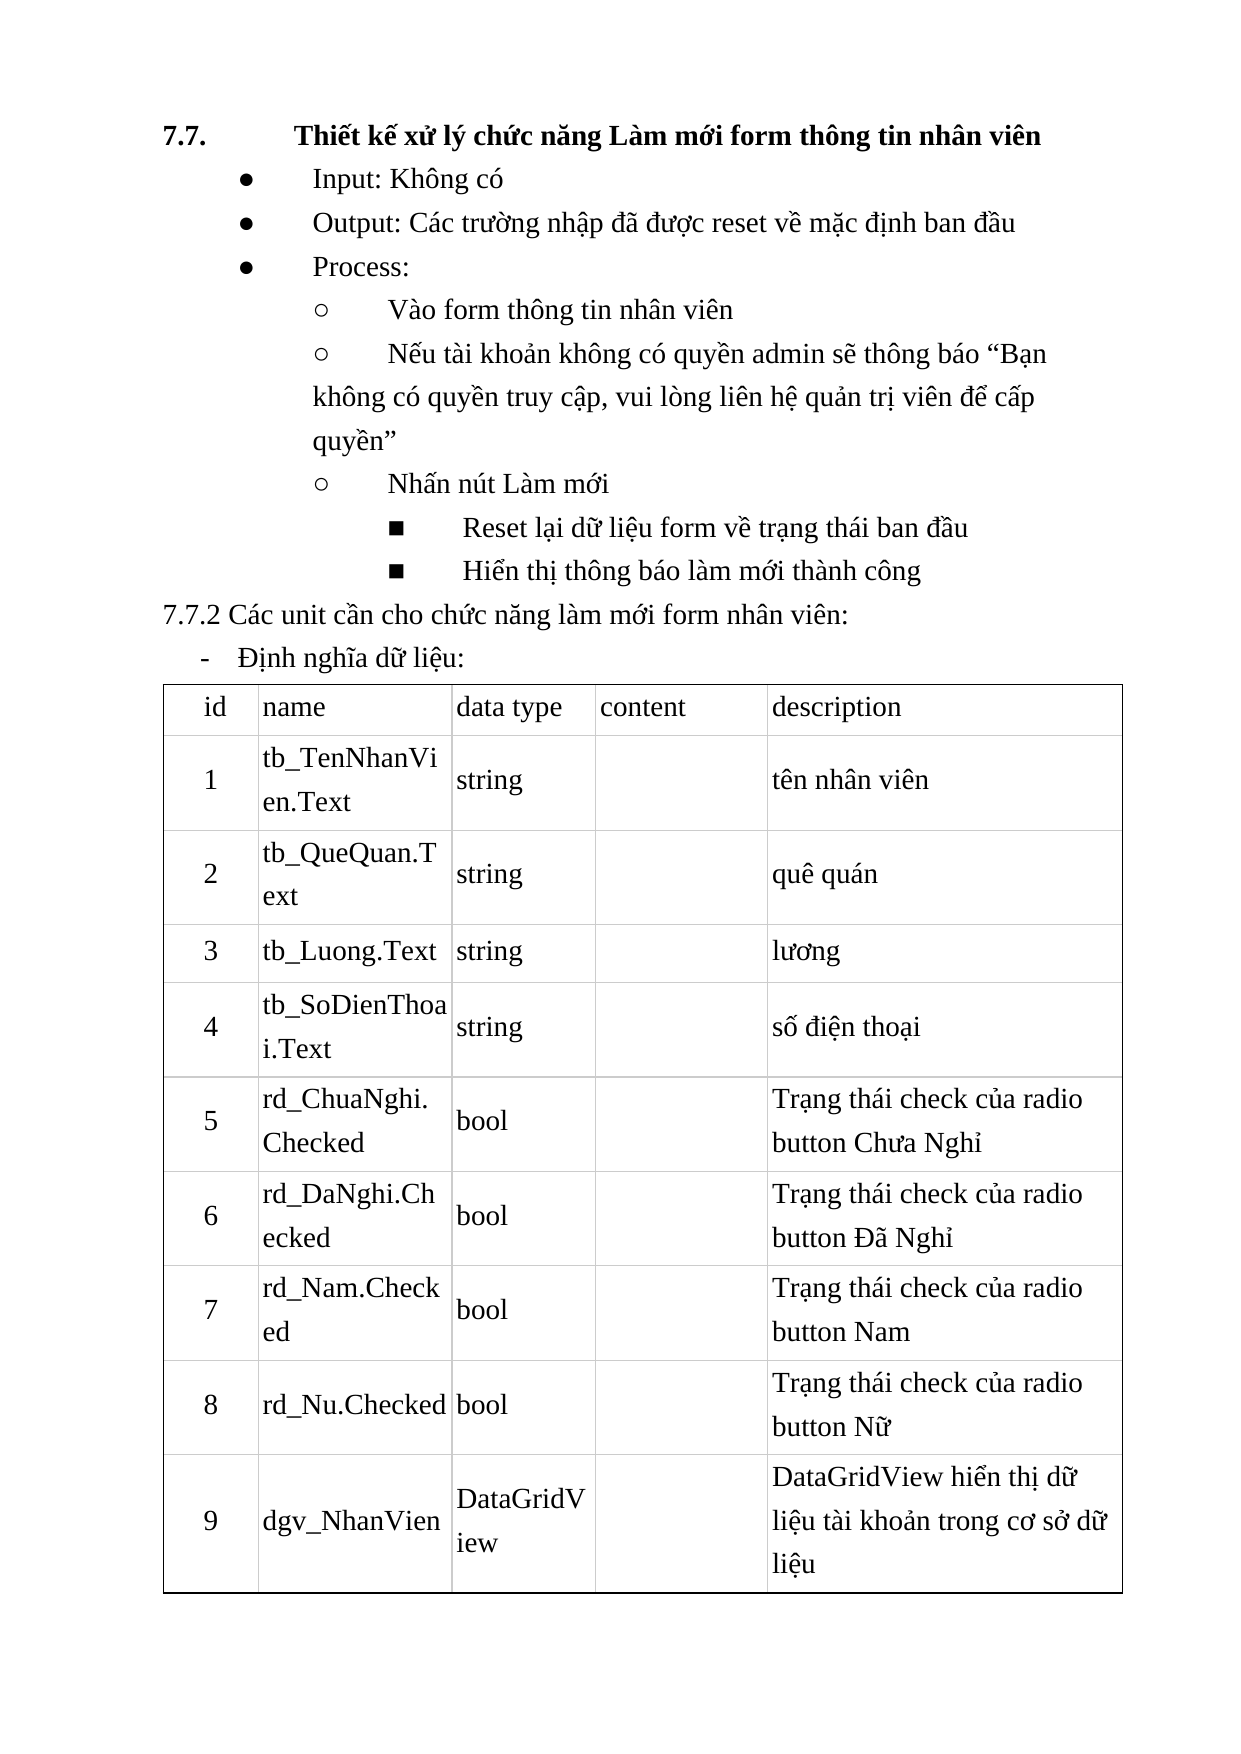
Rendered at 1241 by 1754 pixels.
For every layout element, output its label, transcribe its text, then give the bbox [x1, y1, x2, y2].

table_cell string [453, 925, 595, 982]
table_cell [596, 1361, 767, 1454]
table_cell 7 [164, 1266, 258, 1360]
text ● Output: Các trường nhập đã được reset về mặc định ban đầu [237, 205, 1122, 239]
table_cell tên nhân viên [768, 736, 1122, 829]
table_cell 8 [164, 1361, 258, 1454]
table_cell rd_ChuaNghi.Checked [259, 1078, 451, 1171]
table_cell Trạng thái check của radio button Chưa Nghỉ [768, 1078, 1122, 1171]
table_cell string [453, 831, 595, 924]
table_cell tb_TenNhanVien.Text [259, 736, 451, 829]
table_cell DataGridView hiển thị dữ liệu tài khoản trong cơ sở dữ liệu [768, 1455, 1122, 1592]
table_cell rd_DaNghi.Checked [259, 1172, 451, 1265]
table_cell [596, 736, 767, 829]
table_cell 6 [164, 1172, 258, 1265]
table_cell dgv_NhanVien [259, 1455, 451, 1592]
table_cell 5 [164, 1078, 258, 1171]
subtitle 7.7. Thiết kế xử lý chức năng Làm mới form thông tin nhân viên [162, 118, 1122, 152]
table_cell bool [453, 1172, 595, 1265]
table_cell lương [768, 925, 1122, 982]
table_cell [596, 831, 767, 924]
table_cell 9 [164, 1455, 258, 1592]
list Định nghĩa dữ liệu: [200, 641, 1122, 674]
table_cell [596, 1172, 767, 1265]
text ○ Vào form thông tin nhân viên [312, 292, 1122, 326]
table_cell tb_SoDienThoai.Text [259, 983, 451, 1076]
text ○ Nếu tài khoản không có quyền admin sẽ thông báo “Bạn không có quyền truy cập, vui lòng liên hệ quản trị viên để cấp quyền” [312, 336, 1122, 456]
text ■ Hiển thị thông báo làm mới thành công [387, 553, 1122, 587]
table_cell string [453, 983, 595, 1076]
table_cell [596, 983, 767, 1076]
text ■ Reset lại dữ liệu form về trạng thái ban đầu [387, 510, 1122, 543]
table_header data type [453, 685, 595, 735]
table_header name [259, 685, 451, 735]
table_cell rd_Nu.Checked [259, 1361, 451, 1454]
table_cell [596, 1455, 767, 1592]
table_cell [596, 1266, 767, 1360]
table_cell bool [453, 1361, 595, 1454]
text ○ Nhấn nút Làm mới [312, 466, 1122, 500]
table_cell [596, 1078, 767, 1171]
table_cell Trạng thái check của radio button Nữ [768, 1361, 1122, 1454]
text ● Input: Không có [237, 162, 1122, 195]
table_cell tb_QueQuan.Text [259, 831, 451, 924]
table_header description [768, 685, 1122, 735]
table_cell string [453, 736, 595, 829]
table_header content [596, 685, 767, 735]
table_cell Trạng thái check của radio button Nam [768, 1266, 1122, 1360]
table_cell 2 [164, 831, 258, 924]
table_cell rd_Nam.Checked [259, 1266, 451, 1360]
table_cell bool [453, 1078, 595, 1171]
table_cell tb_Luong.Text [259, 925, 451, 982]
table_cell Trạng thái check của radio button Đã Nghỉ [768, 1172, 1122, 1265]
table_cell số điện thoại [768, 983, 1122, 1076]
table_cell 1 [164, 736, 258, 829]
text ● Process: [237, 249, 1122, 282]
table_cell DataGridView [453, 1455, 595, 1592]
table_cell [596, 925, 767, 982]
table_cell bool [453, 1266, 595, 1360]
table_cell 4 [164, 983, 258, 1076]
table_cell 3 [164, 925, 258, 982]
table_cell quê quán [768, 831, 1122, 924]
table_header id [164, 685, 258, 735]
subtitle 7.7.2 Các unit cần cho chức năng làm mới form nhân viên: [162, 597, 1122, 631]
